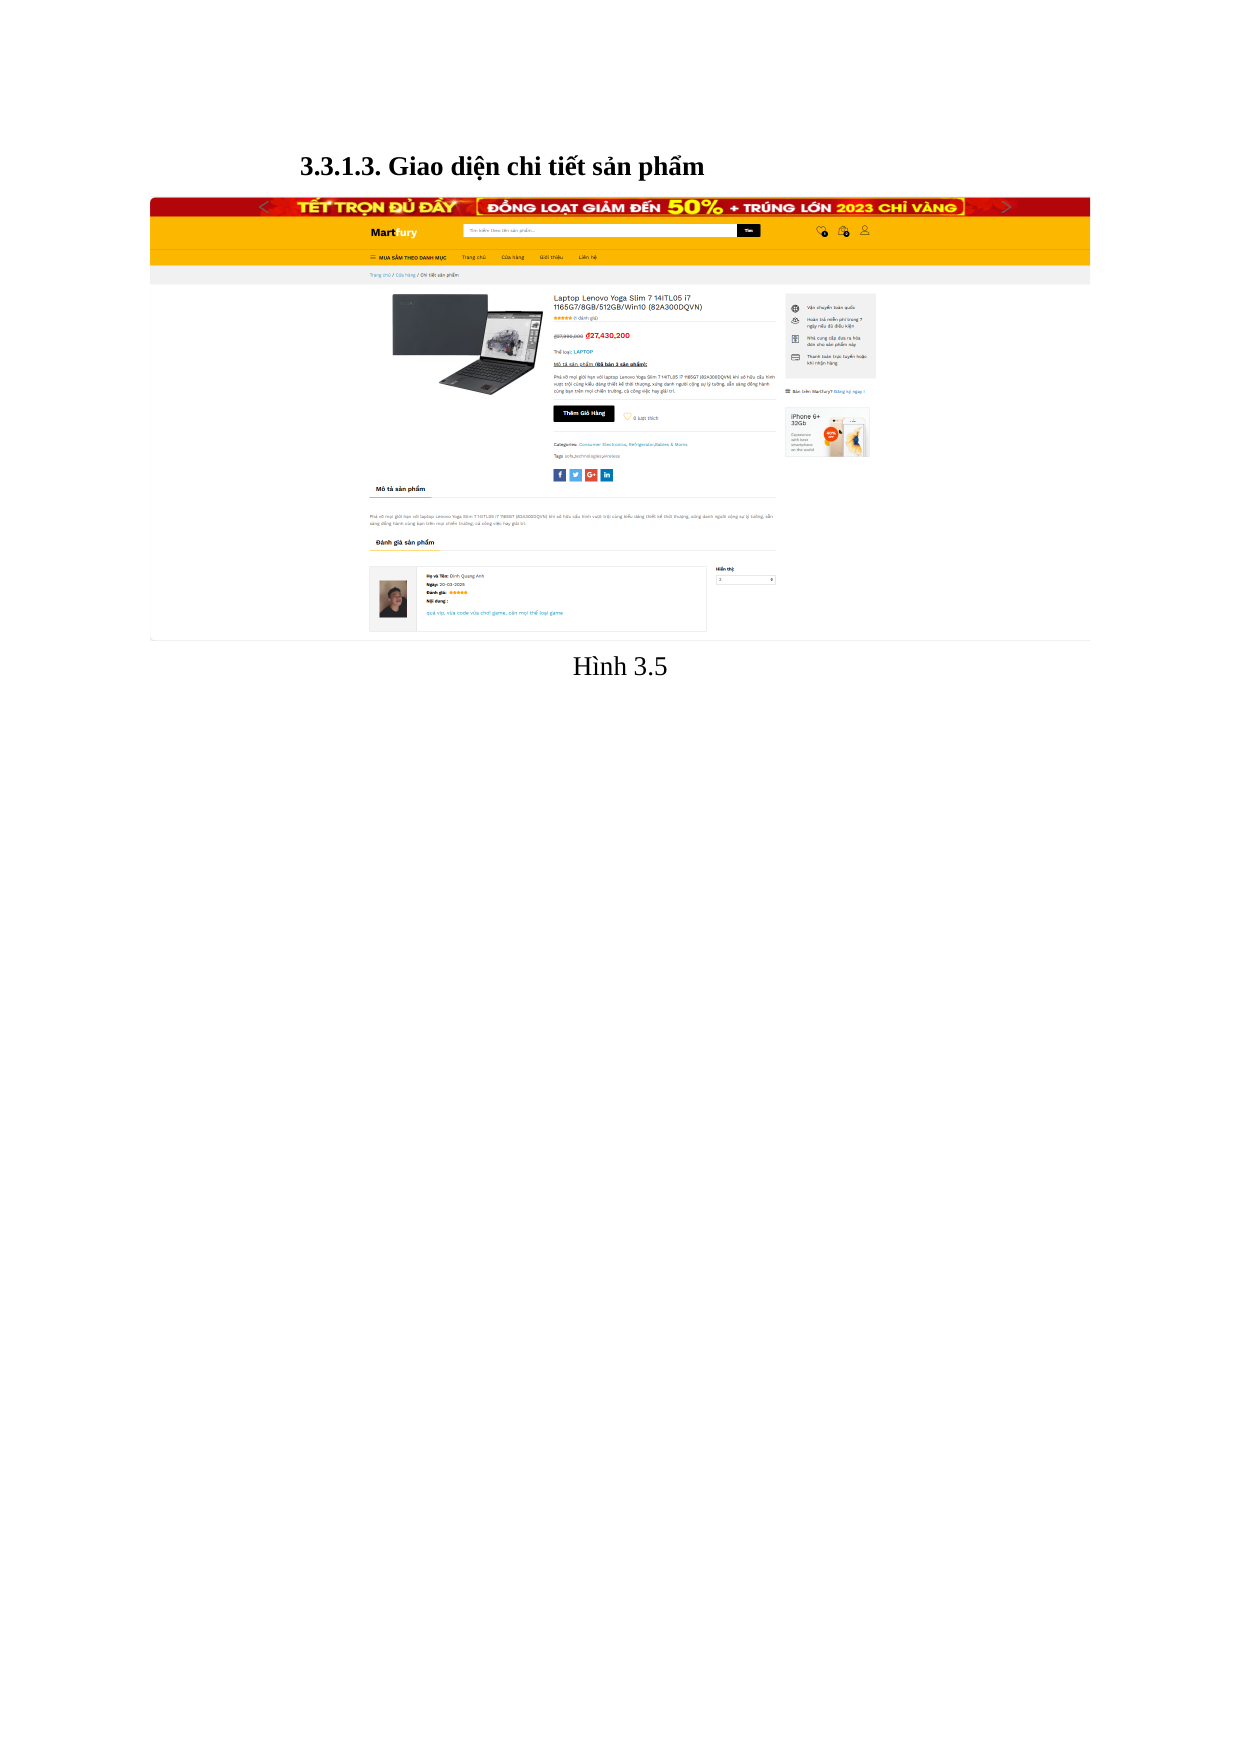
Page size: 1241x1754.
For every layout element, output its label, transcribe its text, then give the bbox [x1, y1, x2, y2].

subtitle 3.3.1.3. Giao diện chi tiết sản phẩm [225, 150, 1090, 181]
text Hình 3.5 [150, 641, 1090, 681]
picture [150, 196, 1091, 641]
